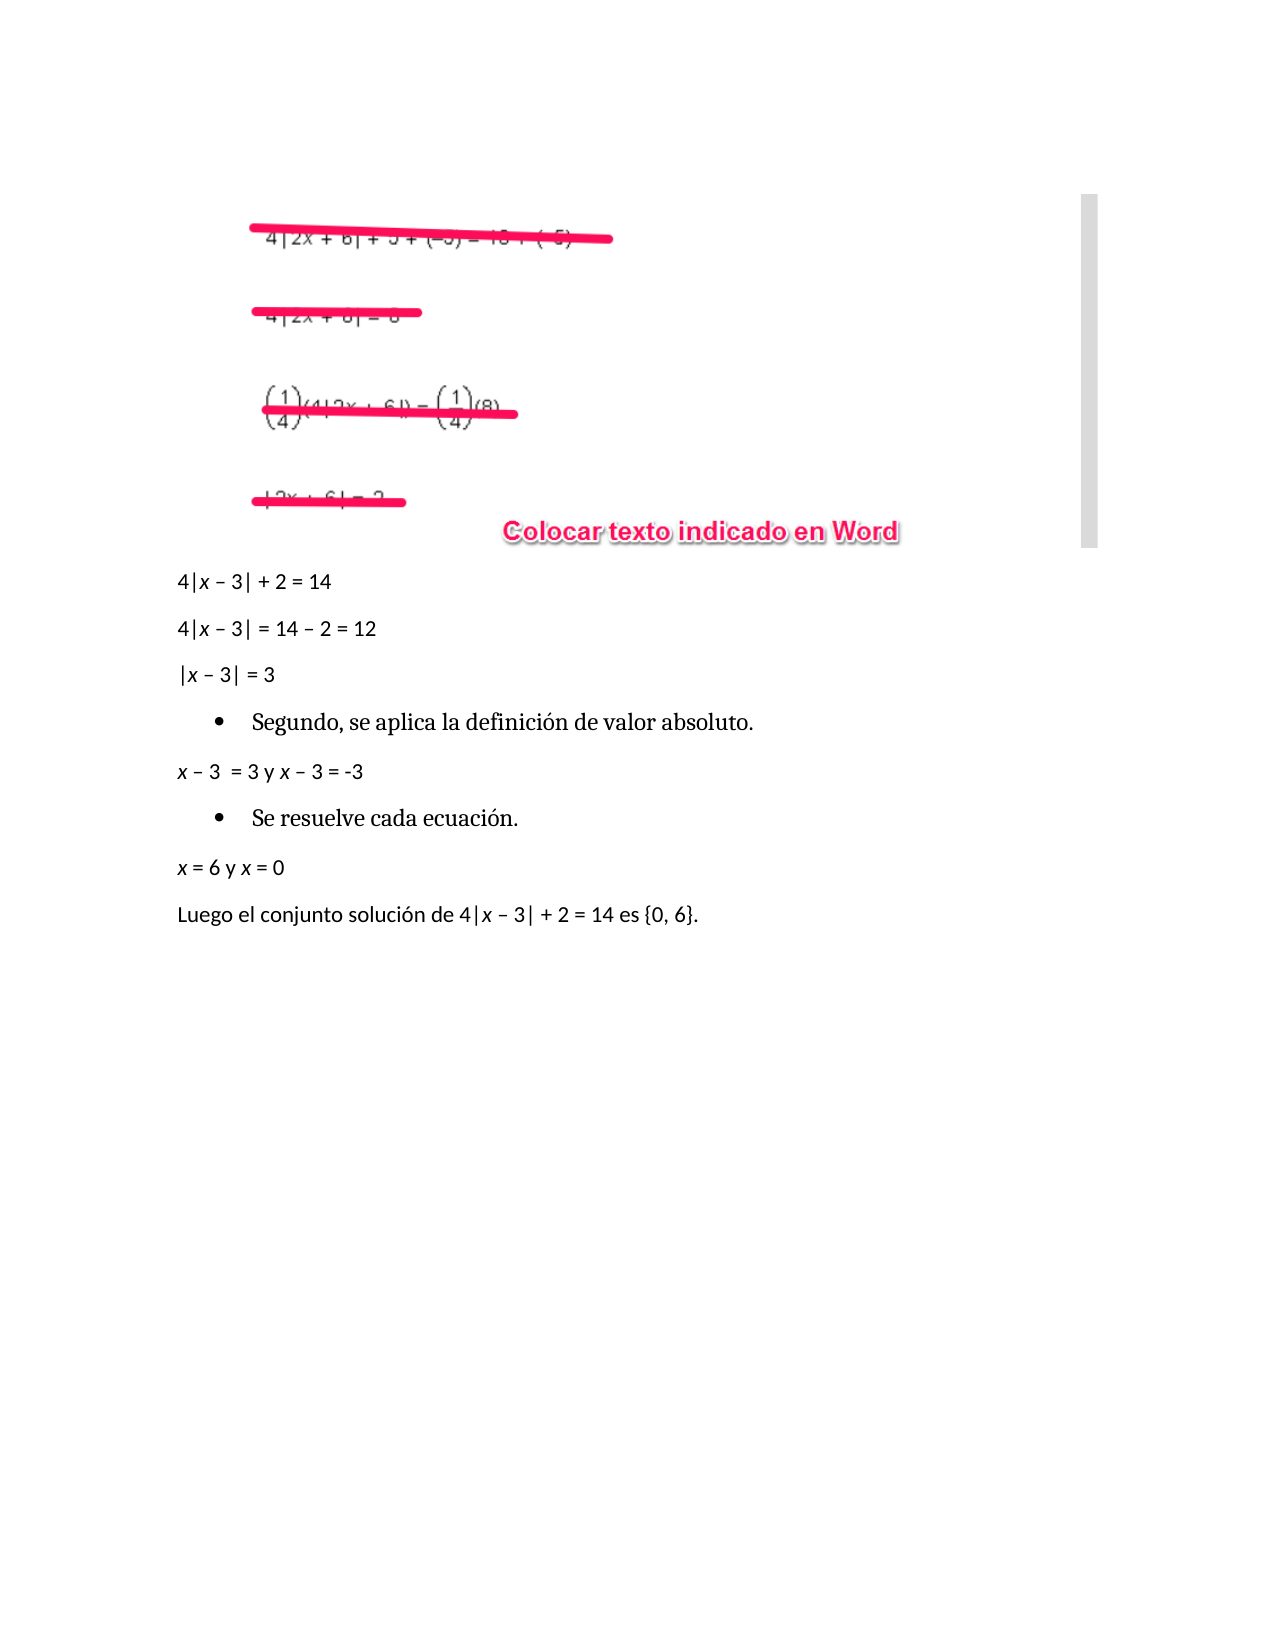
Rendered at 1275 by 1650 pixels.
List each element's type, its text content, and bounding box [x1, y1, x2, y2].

text x – 3 = 3 y x – 3 = -3 [177, 757, 1098, 785]
text |x – 3| = 3 [177, 661, 1098, 689]
text x = 6 y x = 0 [177, 853, 1098, 882]
text Luego el conjunto solución de 4|x – 3| + 2 = 14 es {0, 6}. [177, 900, 1098, 928]
text 4|x – 3| = 14 – 2 = 12 [177, 614, 1098, 642]
list Se resuelve cada ecuación. [215, 804, 1098, 833]
list Segundo, se aplica la definición de valor absoluto. [215, 707, 1098, 736]
picture [177, 194, 1098, 548]
text 4|x – 3| + 2 = 14 [177, 567, 1098, 595]
